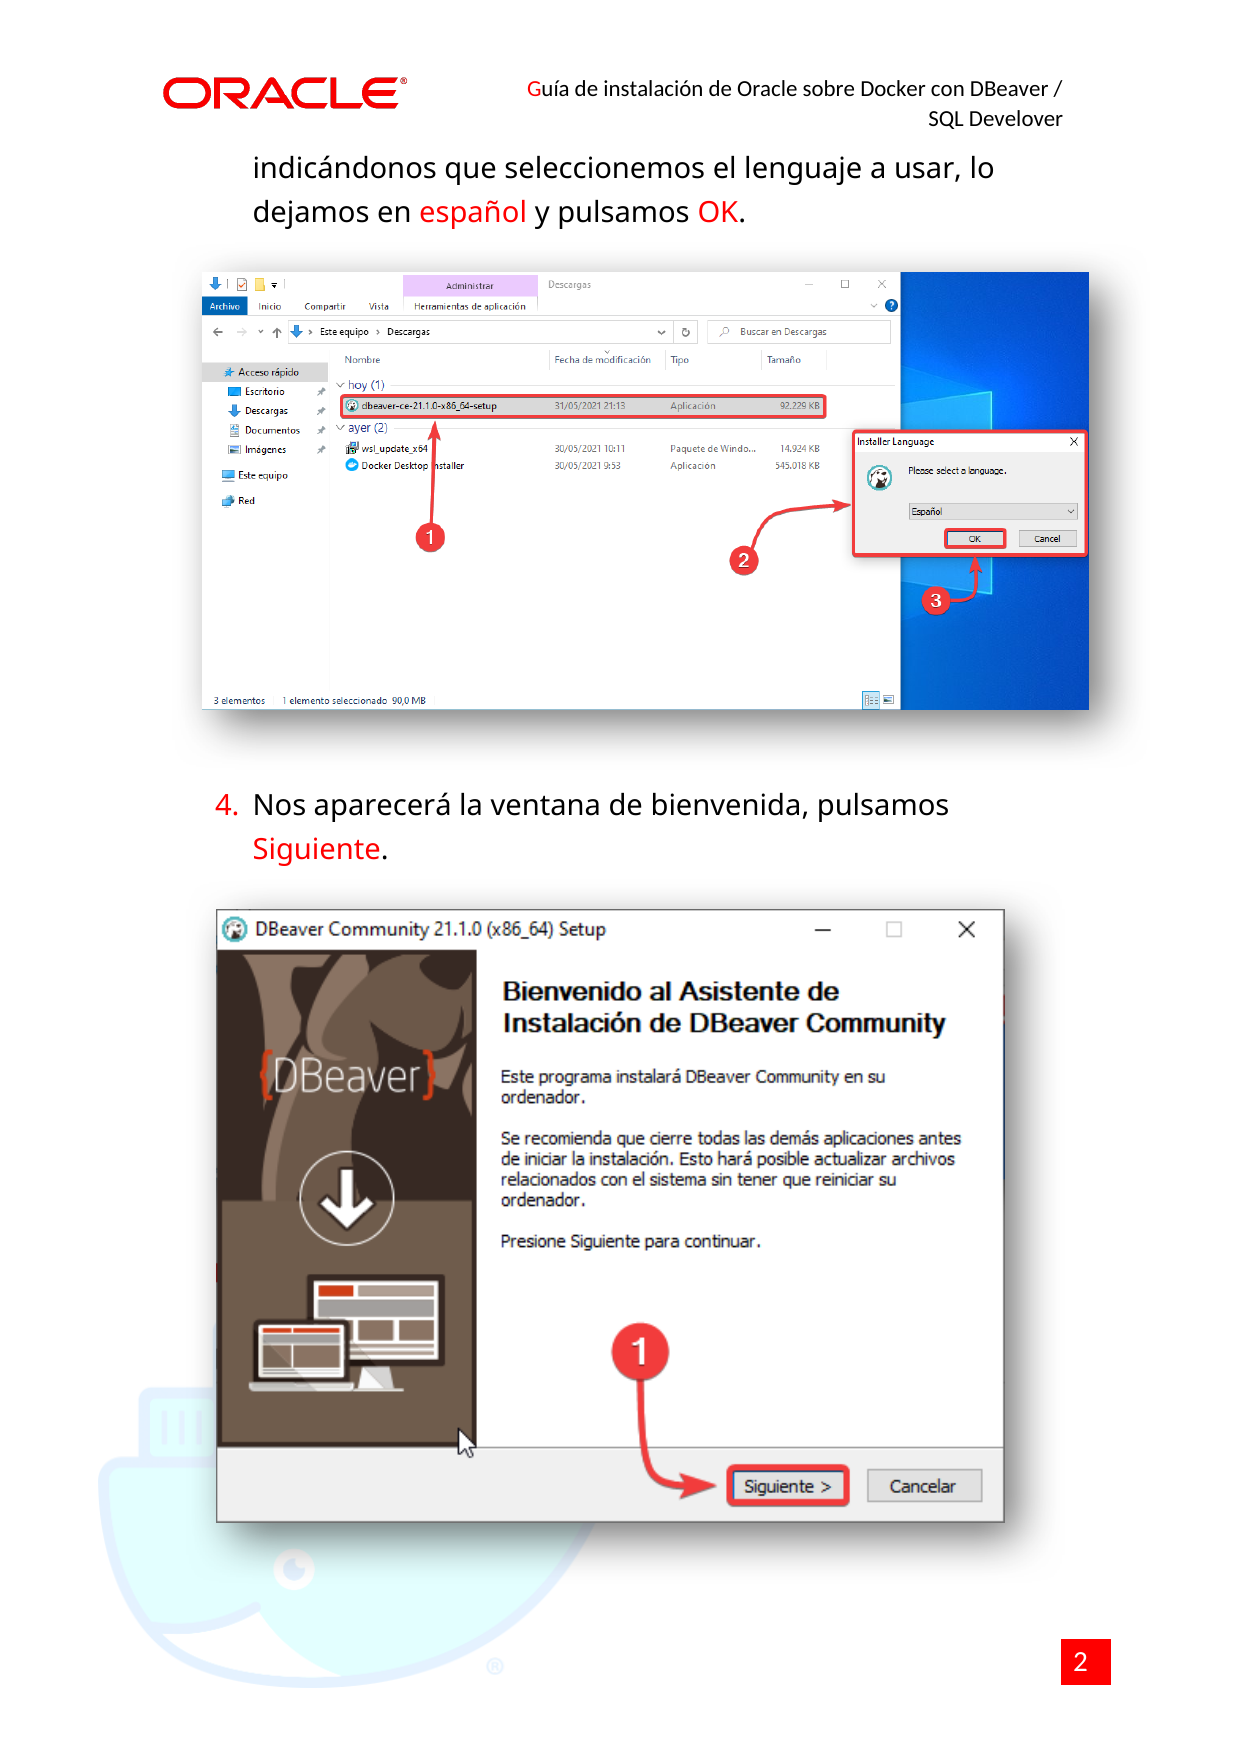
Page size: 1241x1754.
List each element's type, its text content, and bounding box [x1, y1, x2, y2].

list Nos aparecerá la ventana de bienvenida, pulsamos Siguiente. [215, 784, 1063, 868]
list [215, 148, 1063, 231]
picture [202, 272, 1089, 710]
picture [216, 909, 1005, 1523]
picture [158, 74, 412, 111]
